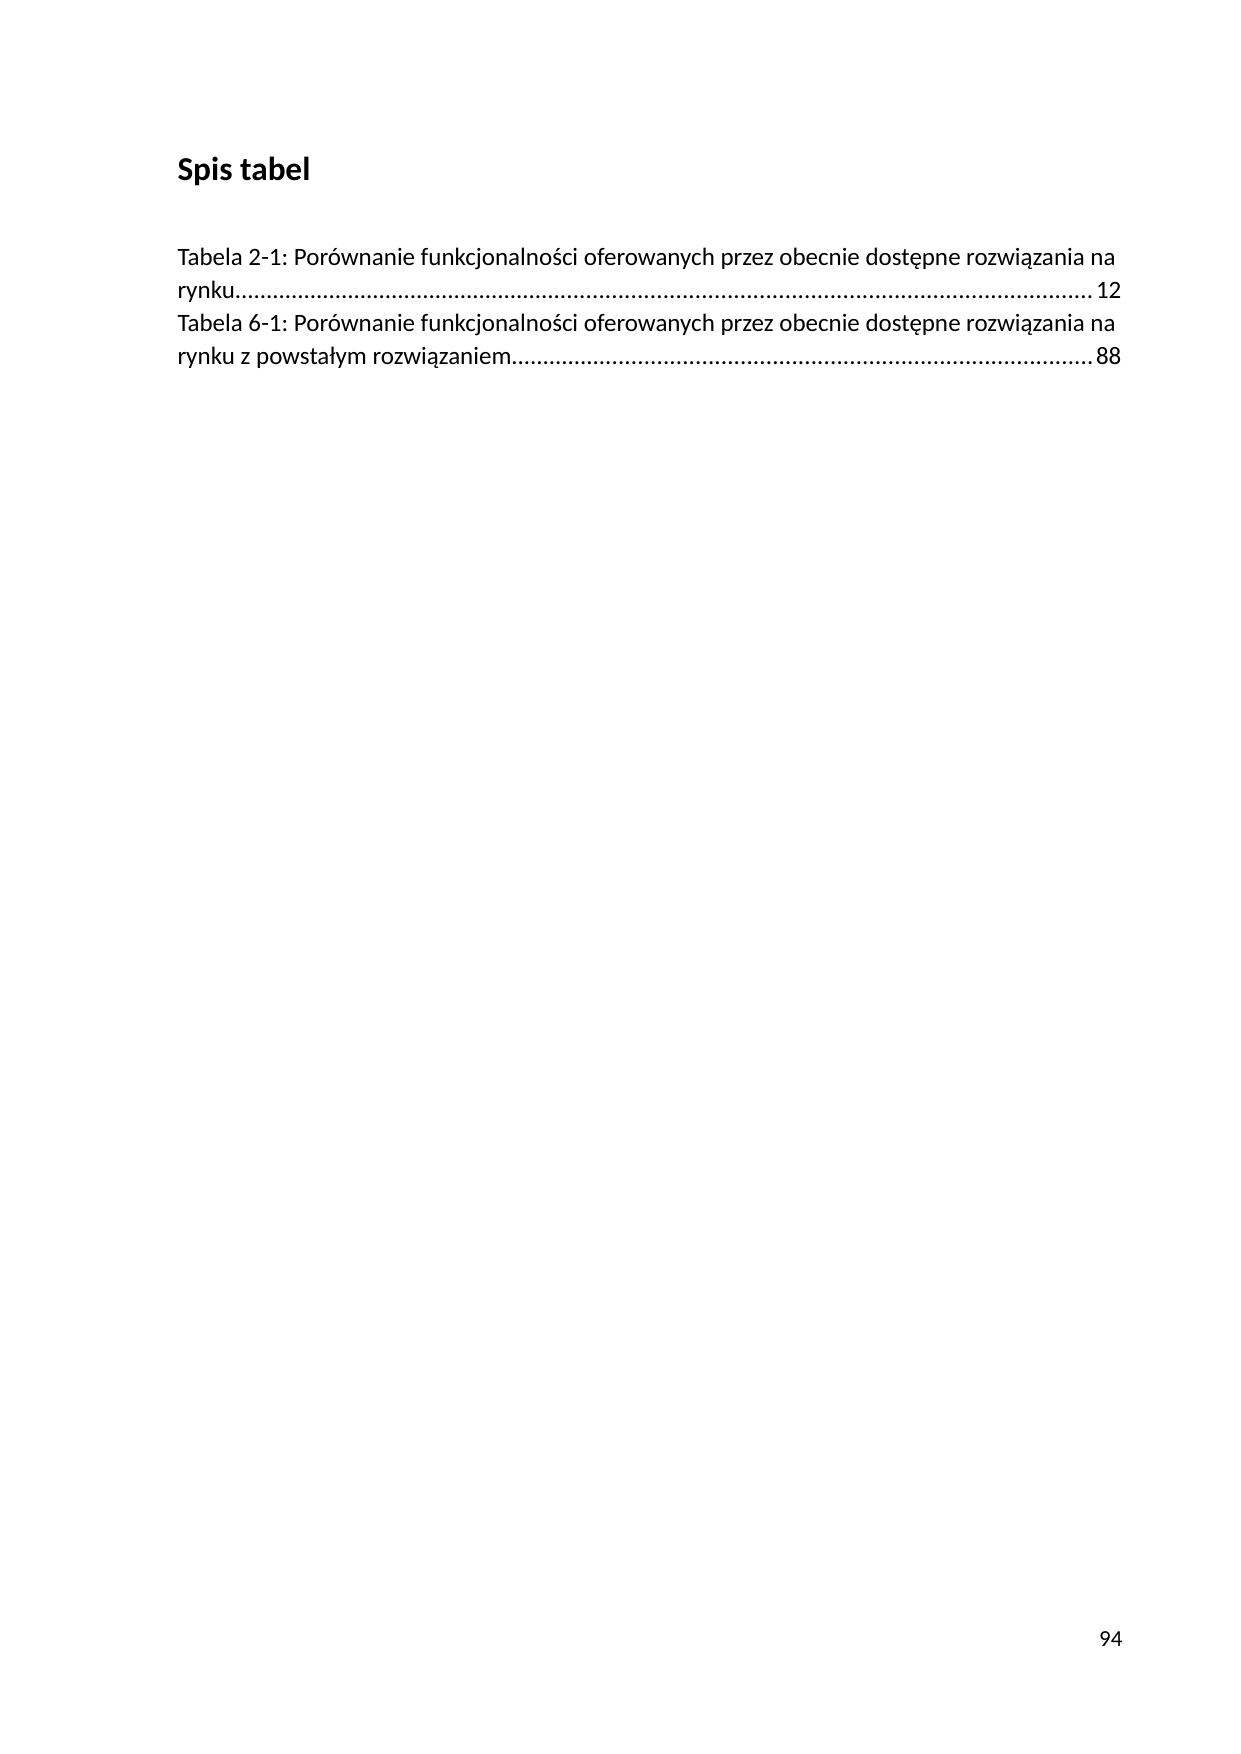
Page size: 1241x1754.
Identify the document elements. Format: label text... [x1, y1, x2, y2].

subtitle Spis tabel [177, 148, 1122, 188]
text Tabela 2-1: Porównanie funkcjonalności oferowanych przez obecnie dostępne rozwiązania na rynku 12 [177, 241, 1122, 305]
text Tabela 6-1: Porównanie funkcjonalności oferowanych przez obecnie dostępne rozwiązania na rynku z powstałym rozwiązaniem 88 [177, 307, 1122, 371]
